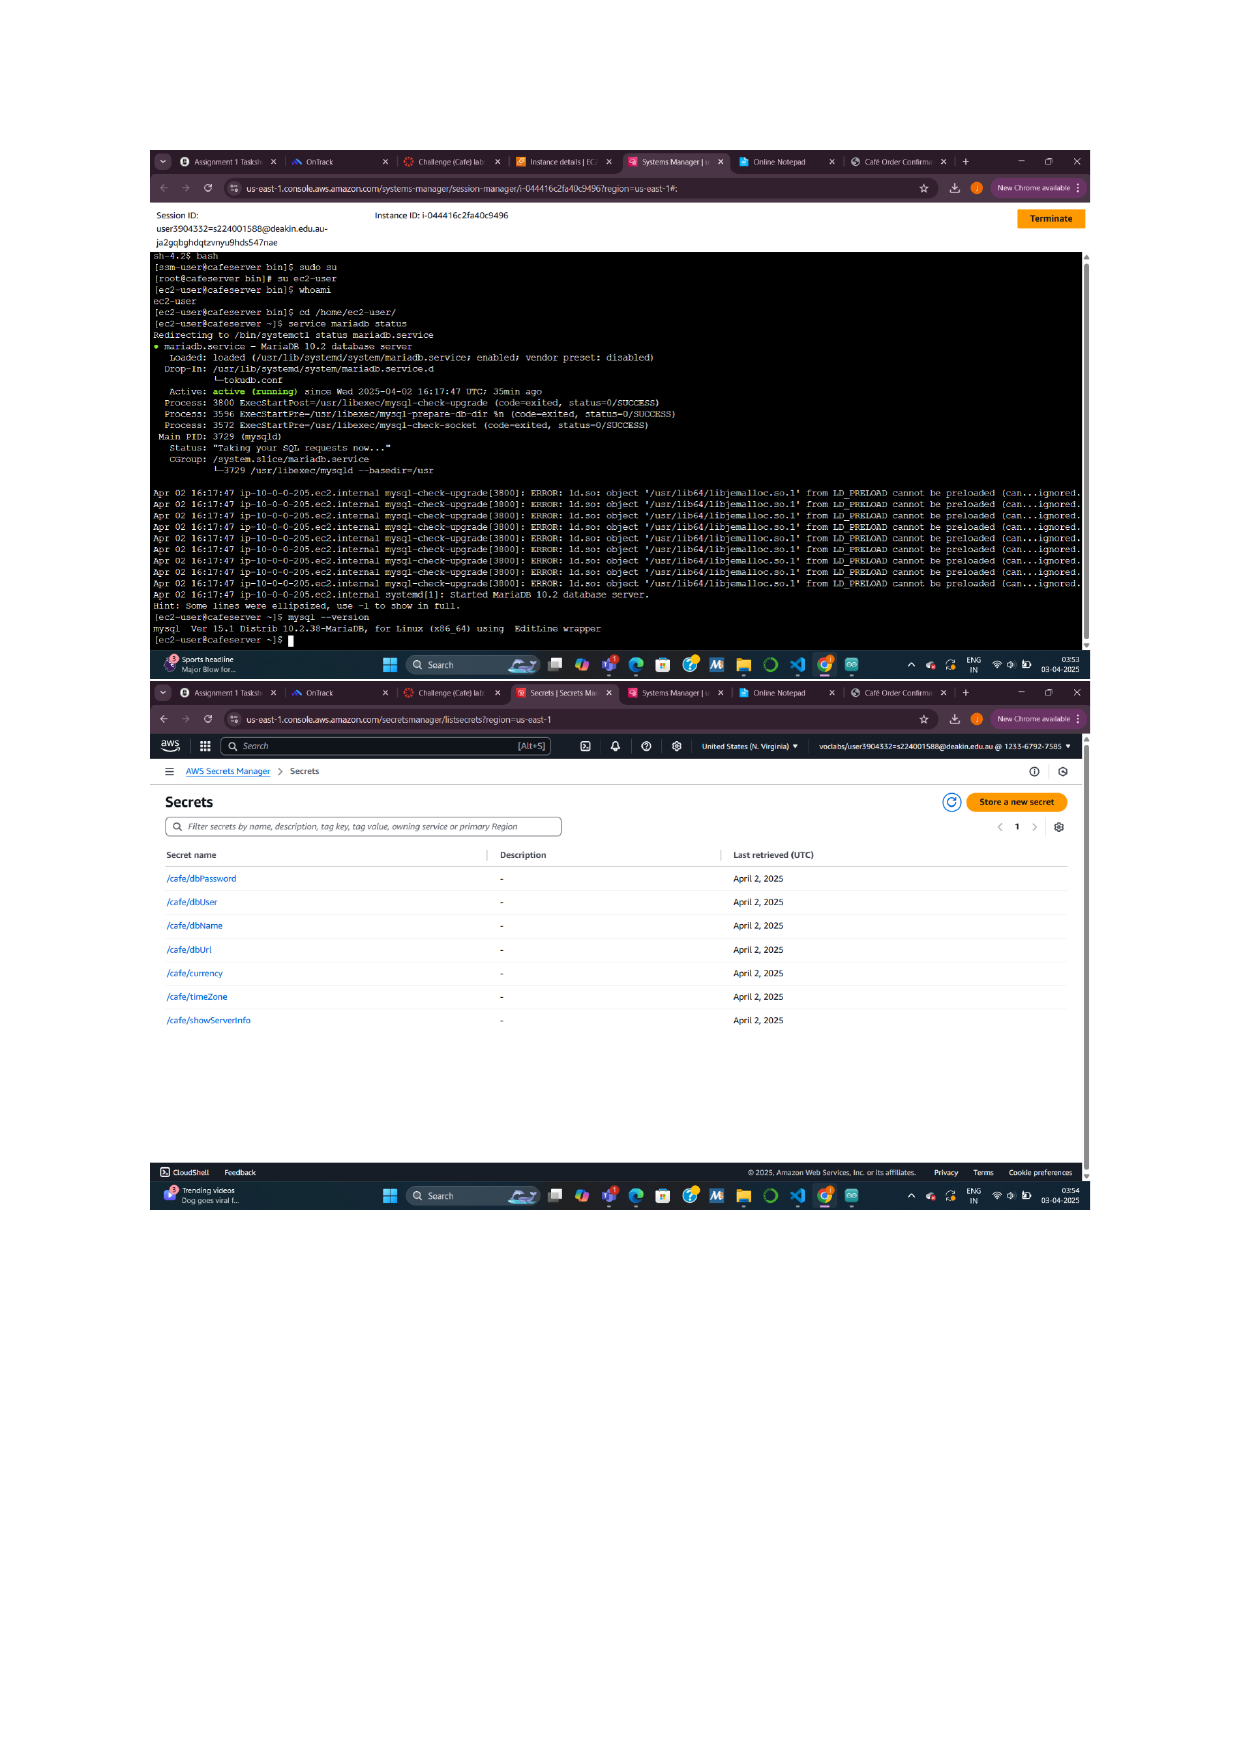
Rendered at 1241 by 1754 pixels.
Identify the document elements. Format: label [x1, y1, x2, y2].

picture [150, 681, 1091, 1210]
picture [150, 150, 1091, 679]
